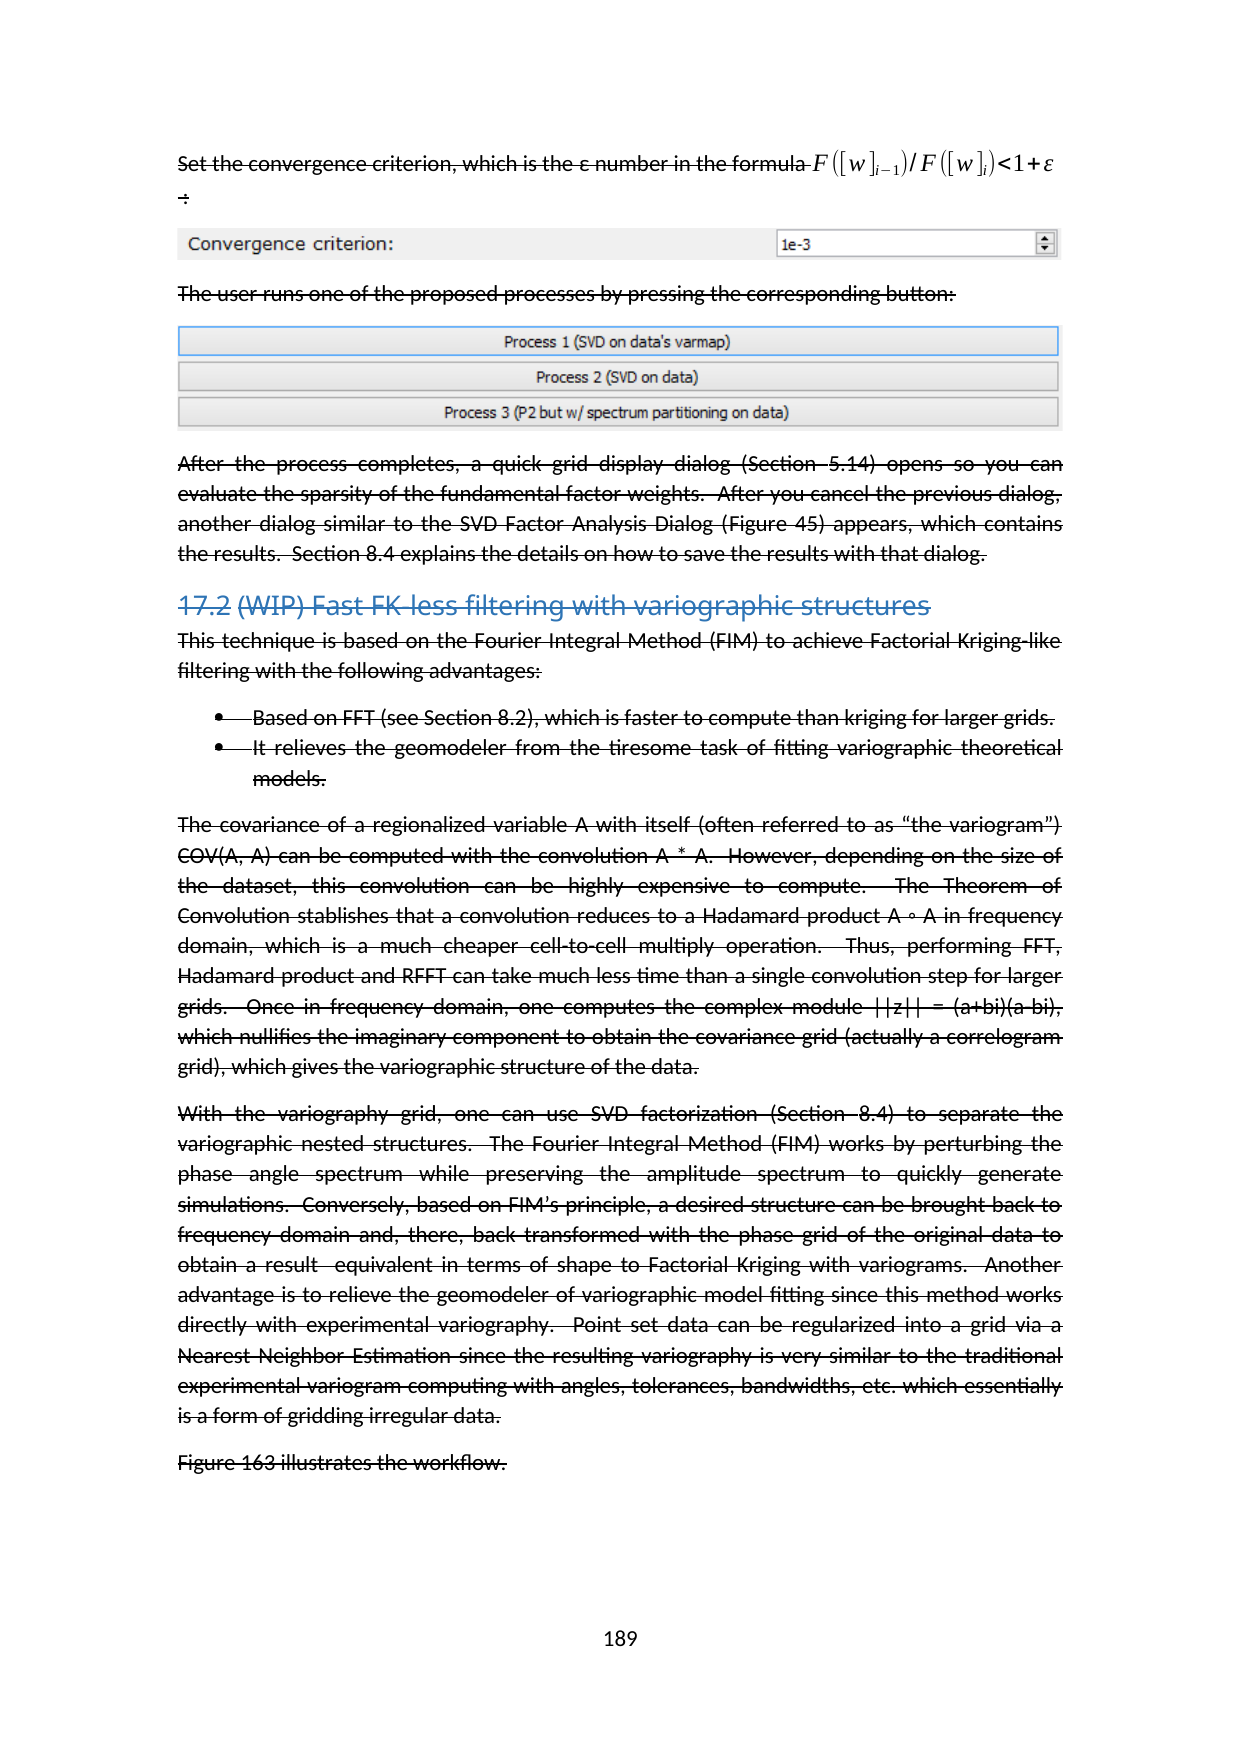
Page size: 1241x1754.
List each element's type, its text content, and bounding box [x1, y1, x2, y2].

text After the process completes, a quick grid display dialog (Section 5.13) opens so you can evaluate the sparsity of the fundamental factor weights. After you cancel the previous dialog, another dialog similar to the SVD Factor Analysis Dialog (Figure 45) appears, which contains the results. Section 8.4 explains the details on how to save the results with that dialog. [177, 465, 1063, 525]
text Set the convergence criterion, which is the ε number in the formula : [177, 148, 1063, 210]
text This technique is based on the Fourier Integral Method (FIM) to achieve Factorial Kriging-like filtering with the following advantages: [177, 626, 1063, 684]
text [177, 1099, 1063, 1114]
list Based on FFT (see Section 8.2), which is faster to compute than kriging for larger grids. [215, 703, 1063, 731]
list It relieves the geomodeler from the tiresome task of fitting variographic theoretical models. [215, 750, 1063, 792]
list It relieves the geomodeler from the tiresome task of fitting variographic theoretical models. [215, 733, 1063, 749]
text The user runs one of the proposed processes by pressing the corresponding button: [177, 279, 1063, 307]
text The covariance of a regionalized variable A with itself (often referred to as “the variogram”) COV(A, A) can be computed with the convolution A * A. However, depending on the size of the dataset, this convolution can be highly expensive to compute. The Theorem of Convolution stablishes that a convolution reduces to a Hadamard product A ◦ A in frequency domain, which is a much cheaper cell-to-cell multiply operation. Thus, performing FFT, Hadamard product and RFFT can take much less time than a single convolution step for larger grids. Once in frequency domain, one computes the complex module ||z|| = (a+bi)(a-bi), which nullifies the imaginary component to obtain the covariance grid (actually a correlogram grid), which gives the variographic structure of the data. [177, 918, 1063, 977]
text The covariance of a regionalized variable A with itself (often referred to as “the variogram”) COV(A, A) can be computed with the convolution A * A. However, depending on the size of the dataset, this convolution can be highly expensive to compute. The Theorem of Convolution stablishes that a convolution reduces to a Hadamard product A ◦ A in frequency domain, which is a much cheaper cell-to-cell multiply operation. Thus, performing FFT, Hadamard product and RFFT can take much less time than a single convolution step for larger grids. Once in frequency domain, one computes the complex module ||z|| = (a+bi)(a-bi), which nullifies the imaginary component to obtain the covariance grid (actually a correlogram grid), which gives the variographic structure of the data. [177, 857, 1063, 917]
text Figure 161 illustrates the workflow. [177, 1448, 1063, 1476]
subtitle (WIP) Fast FK-less filtering with variographic structures [177, 586, 1063, 623]
text After the process completes, a quick grid display dialog (Section 5.13) opens so you can evaluate the sparsity of the fundamental factor weights. After you cancel the previous dialog, another dialog similar to the SVD Factor Analysis Dialog (Figure 45) appears, which contains the results. Section 8.4 explains the details on how to save the results with that dialog. [177, 526, 1063, 568]
picture [177, 228, 1062, 260]
picture [177, 325, 1063, 431]
